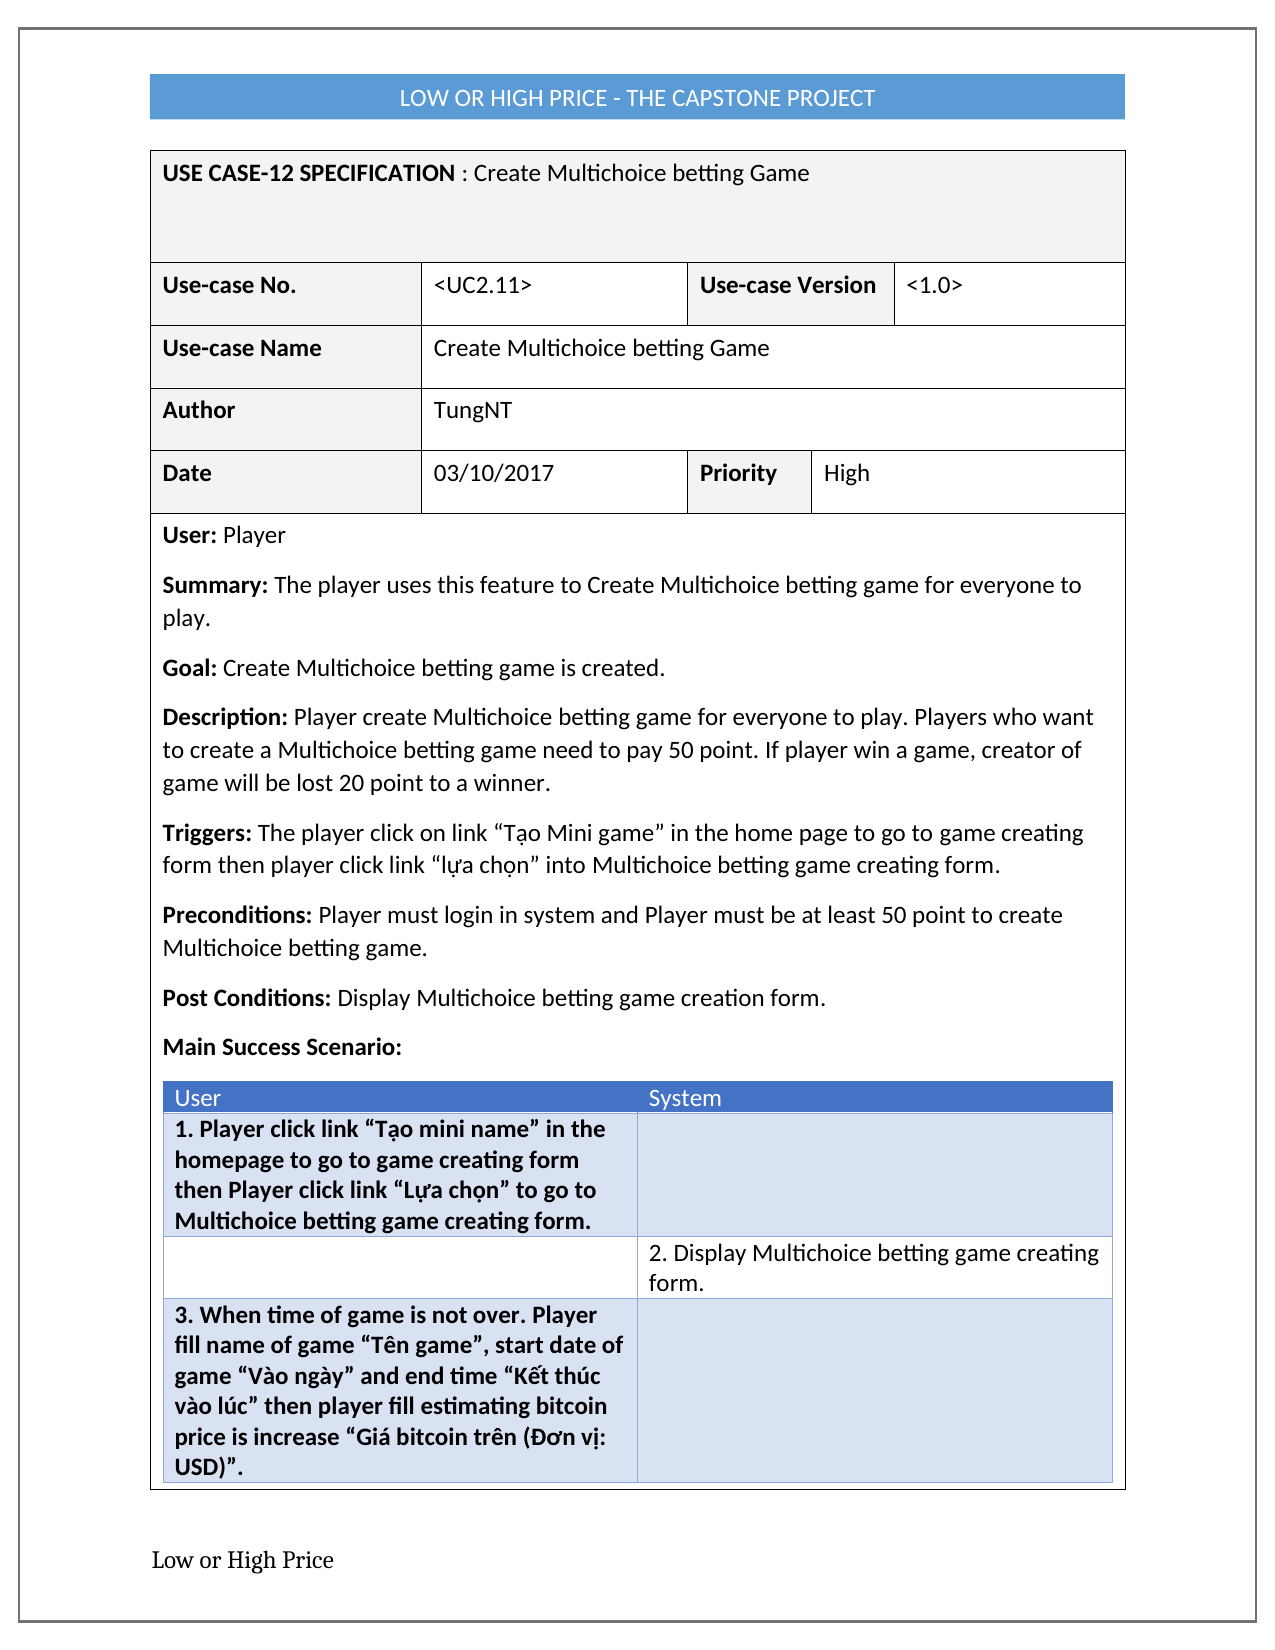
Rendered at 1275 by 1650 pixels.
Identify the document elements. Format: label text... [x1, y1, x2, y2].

table_cell High [812, 451, 1125, 513]
table_cell Use-case Name [151, 326, 421, 387]
table_cell 03/10/2017 [422, 451, 687, 513]
table_cell Create Multichoice betting Game [422, 326, 1125, 387]
table_cell <UC2.11> [422, 263, 687, 325]
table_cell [151, 514, 1125, 1489]
table_cell Priority [688, 451, 811, 513]
table_cell Use-case No. [151, 263, 421, 325]
table_cell Use-case Version [688, 263, 894, 325]
table_cell <1.0> [895, 263, 1125, 325]
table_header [151, 151, 1125, 262]
table_cell TungNT [422, 389, 1125, 450]
table_cell Date [151, 451, 421, 513]
table_cell Author [151, 389, 421, 450]
